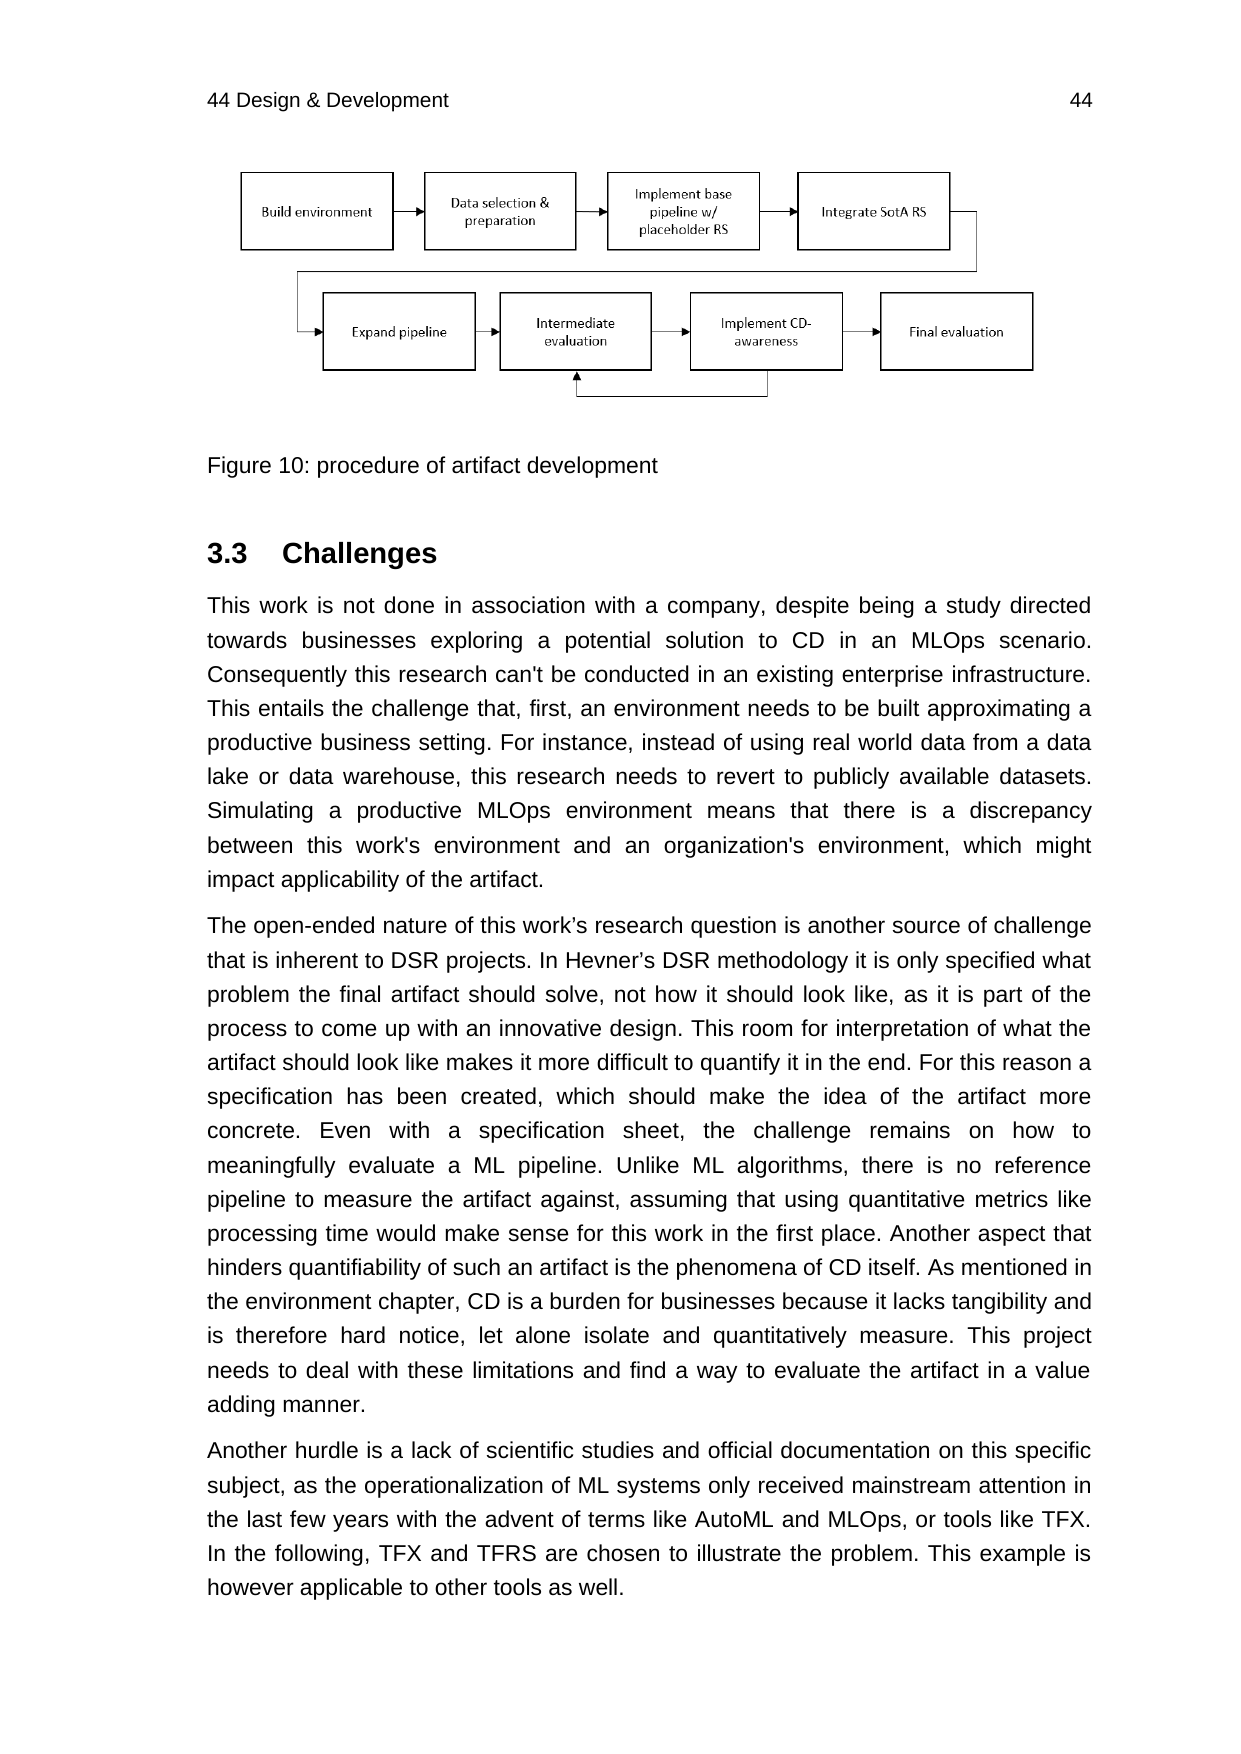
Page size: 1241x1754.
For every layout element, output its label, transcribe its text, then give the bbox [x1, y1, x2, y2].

subtitle Challenges [207, 536, 1092, 570]
picture [206, 147, 1093, 432]
text This work is not done in association with a company, despite being a study directed towards businesses exploring a potential solution to CD in an MLOps scenario. Consequently this research can't be conducted in an existing enterprise infrastructure. This entails the challenge that, first, an environment needs to be built approximating a productive business setting. For instance, instead of using real world data from a data lake or data warehouse, this research needs to revert to publicly available datasets. Simulating a productive MLOps environment means that there is a discrepancy between this work's environment and an organization's environment, which might impact applicability of the artifact. [207, 592, 1092, 892]
text The open-ended nature of this work’s research question is another source of challenge that is inherent to DSR projects. In Hevner’s DSR methodology it is only specified what problem the final artifact should solve, not how it should look like, as it is part of the process to come up with an innovative design. This room for interpretation of what the artifact should look like makes it more difficult to quantify it in the end. For this reason a specification has been created, which should make the idea of the artifact more concrete. Even with a specification sheet, the challenge remains on how to meaningfully evaluate a ML pipeline. Unlike ML algorithms, there is no reference pipeline to measure the artifact against, assuming that using quantitative metrics like processing time would make sense for this work in the first place. Another aspect that hinders quantifiability of such an artifact is the phenomena of CD itself. As mentioned in the environment chapter, CD is a burden for businesses because it lacks tangibility and is therefore hard notice, let alone isolate and quantitatively measure. This project needs to deal with these limitations and find a way to evaluate the artifact in a value adding manner. [207, 912, 1092, 1417]
text Another hurdle is a lack of scientific studies and official documentation on this specific subject, as the operationalization of ML systems only received mainstream attention in the last few years with the advent of terms like AutoML and MLOps, or tools like TFX. In the following, TFX and TFRS are chosen to illustrate the problem. This example is however applicable to other tools as well. [207, 1437, 1092, 1600]
text Figure 10: procedure of artifact development [207, 452, 1092, 478]
